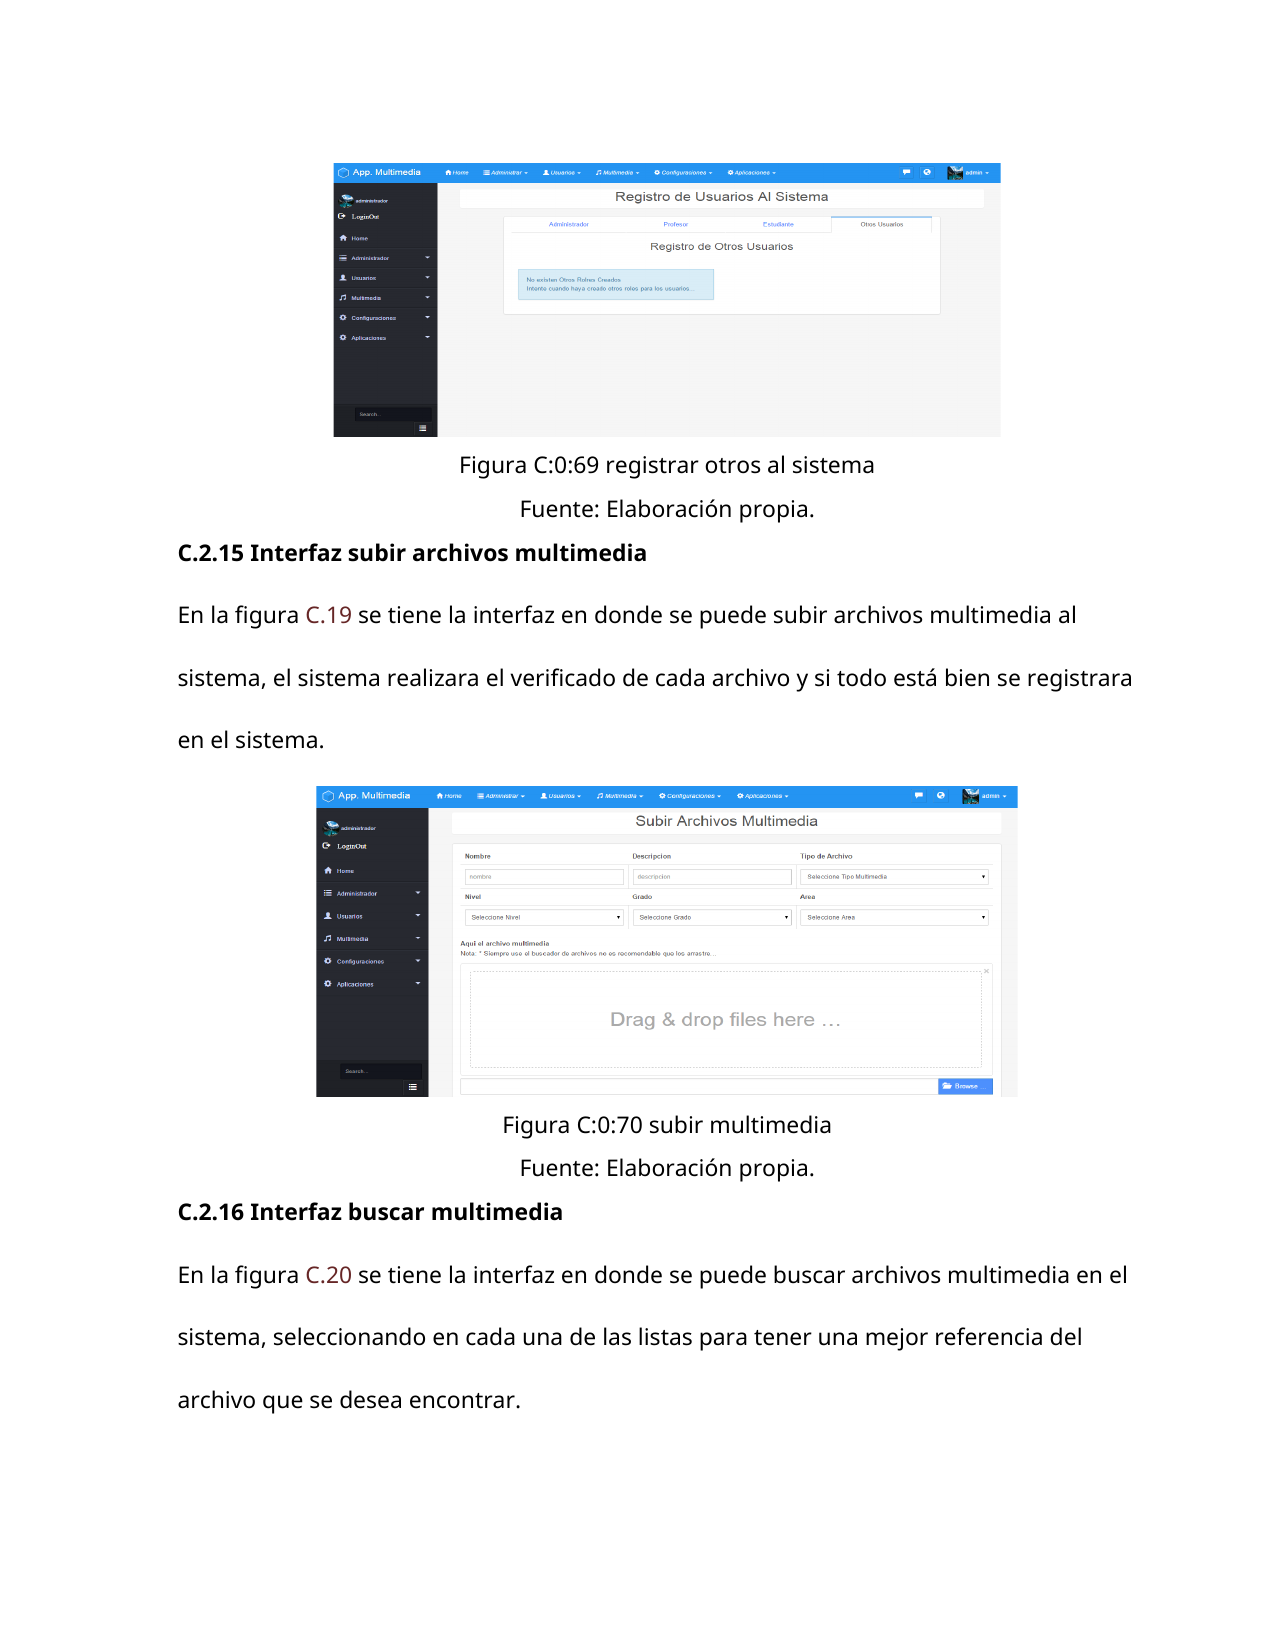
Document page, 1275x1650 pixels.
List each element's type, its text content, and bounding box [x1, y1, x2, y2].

text En la figura C.19 se tiene la interfaz en donde se puede subir archivos multimedia al sistema, el sistema realizara el verificado de cada archivo y si todo está bien se registrara en el sistema. [177, 599, 1157, 755]
text En la figura C.20 se tiene la interfaz en donde se puede buscar archivos multimedia en el sistema, seleccionando en cada una de las listas para tener una mejor referencia del archivo que se desea encontrar. [177, 1258, 1157, 1415]
subtitle C.2.15 Interfaz subir archivos multimedia [177, 537, 1157, 568]
subtitle C.2.16 Interfaz buscar multimedia [177, 1196, 1157, 1227]
text Fuente: Elaboración propia. [177, 493, 1157, 524]
text Fuente: Elaboración propia. [177, 1152, 1157, 1183]
